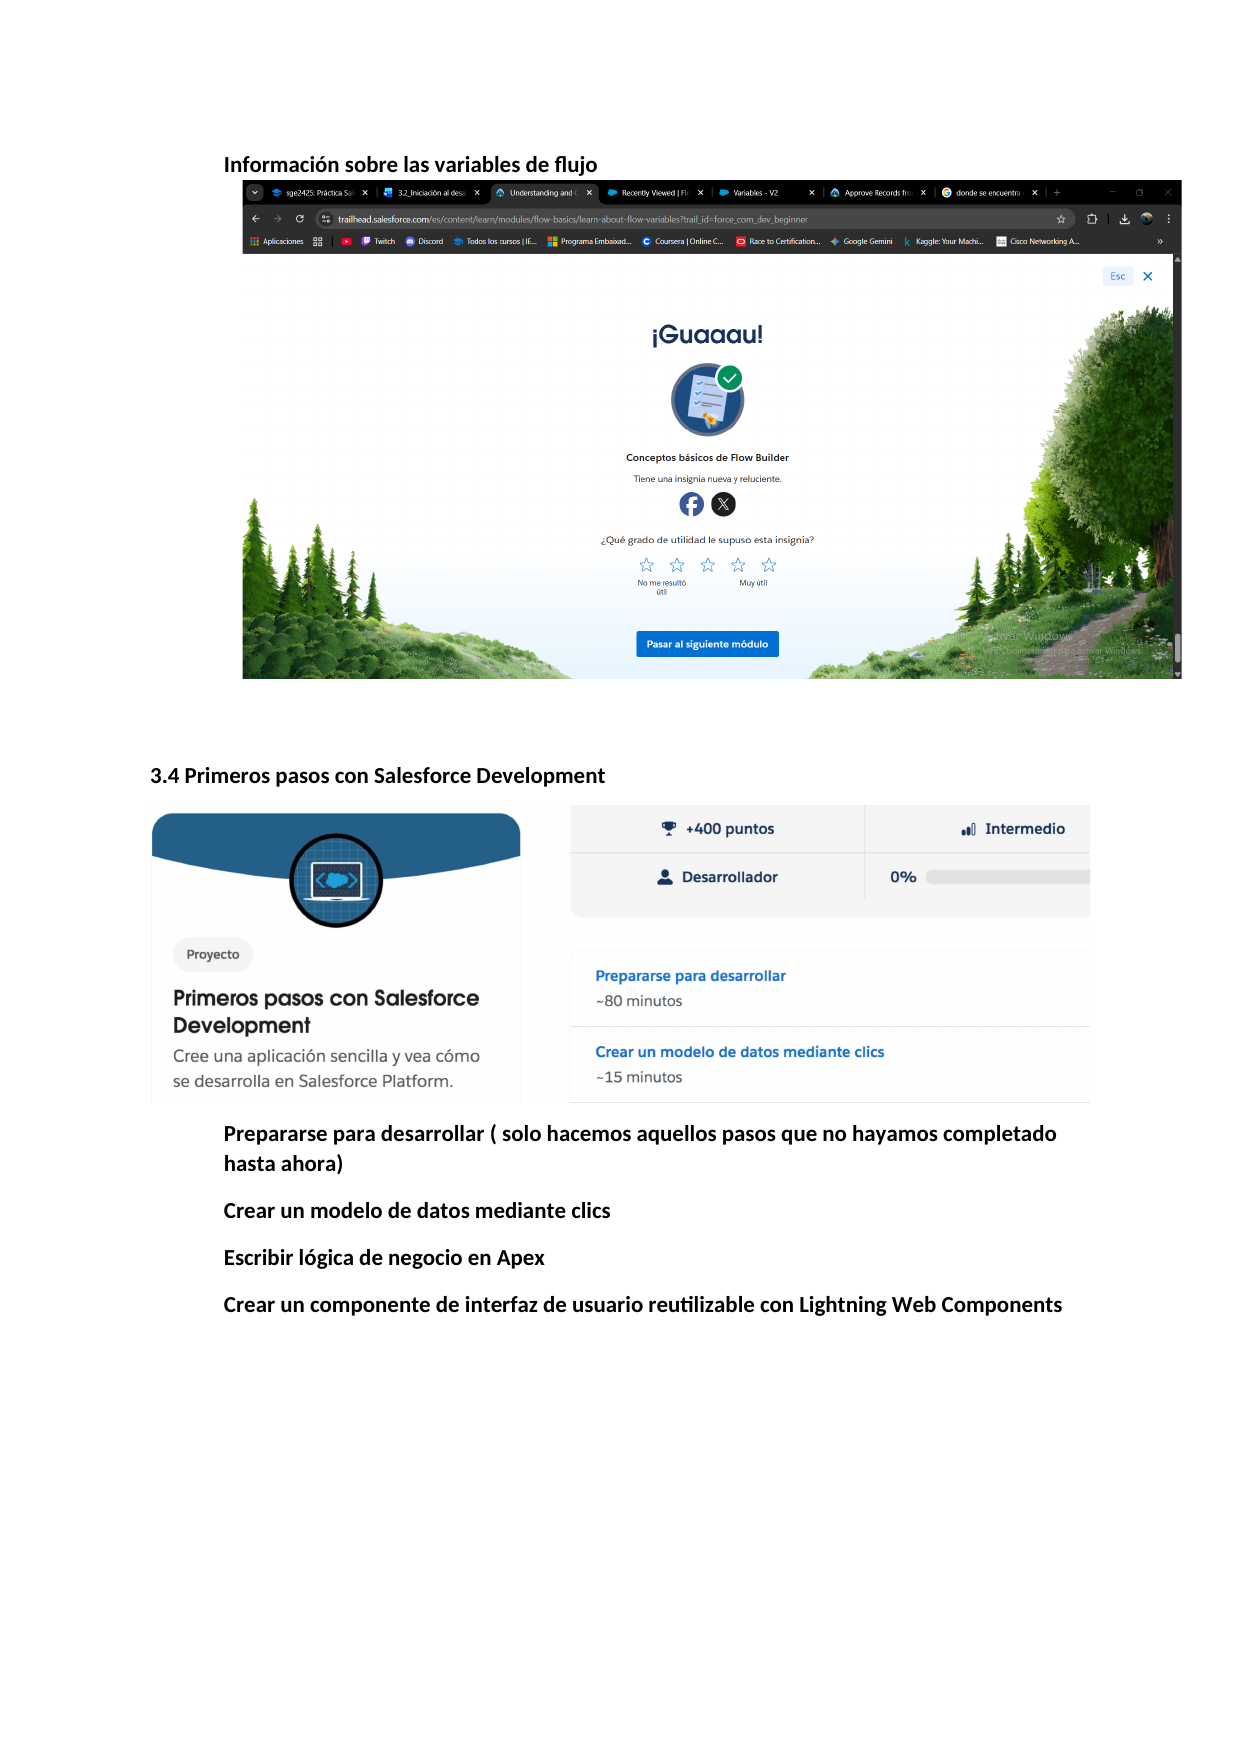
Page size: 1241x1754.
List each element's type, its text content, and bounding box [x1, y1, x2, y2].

text Información sobre las variables de flujo [224, 150, 1090, 679]
text Escribir lógica de negocio en Apex [224, 1243, 1090, 1271]
picture [150, 805, 1091, 1103]
text 3.4 Primeros pasos con Salesforce Development [150, 752, 1090, 789]
text Prepararse para desarrollar ( solo hacemos aquellos pasos que no hayamos completado hasta ahora) [224, 1119, 1090, 1177]
text Crear un modelo de datos mediante clics [224, 1196, 1090, 1224]
text Crear un componente de interfaz de usuario reutilizable con Lightning Web Components [224, 1290, 1090, 1318]
